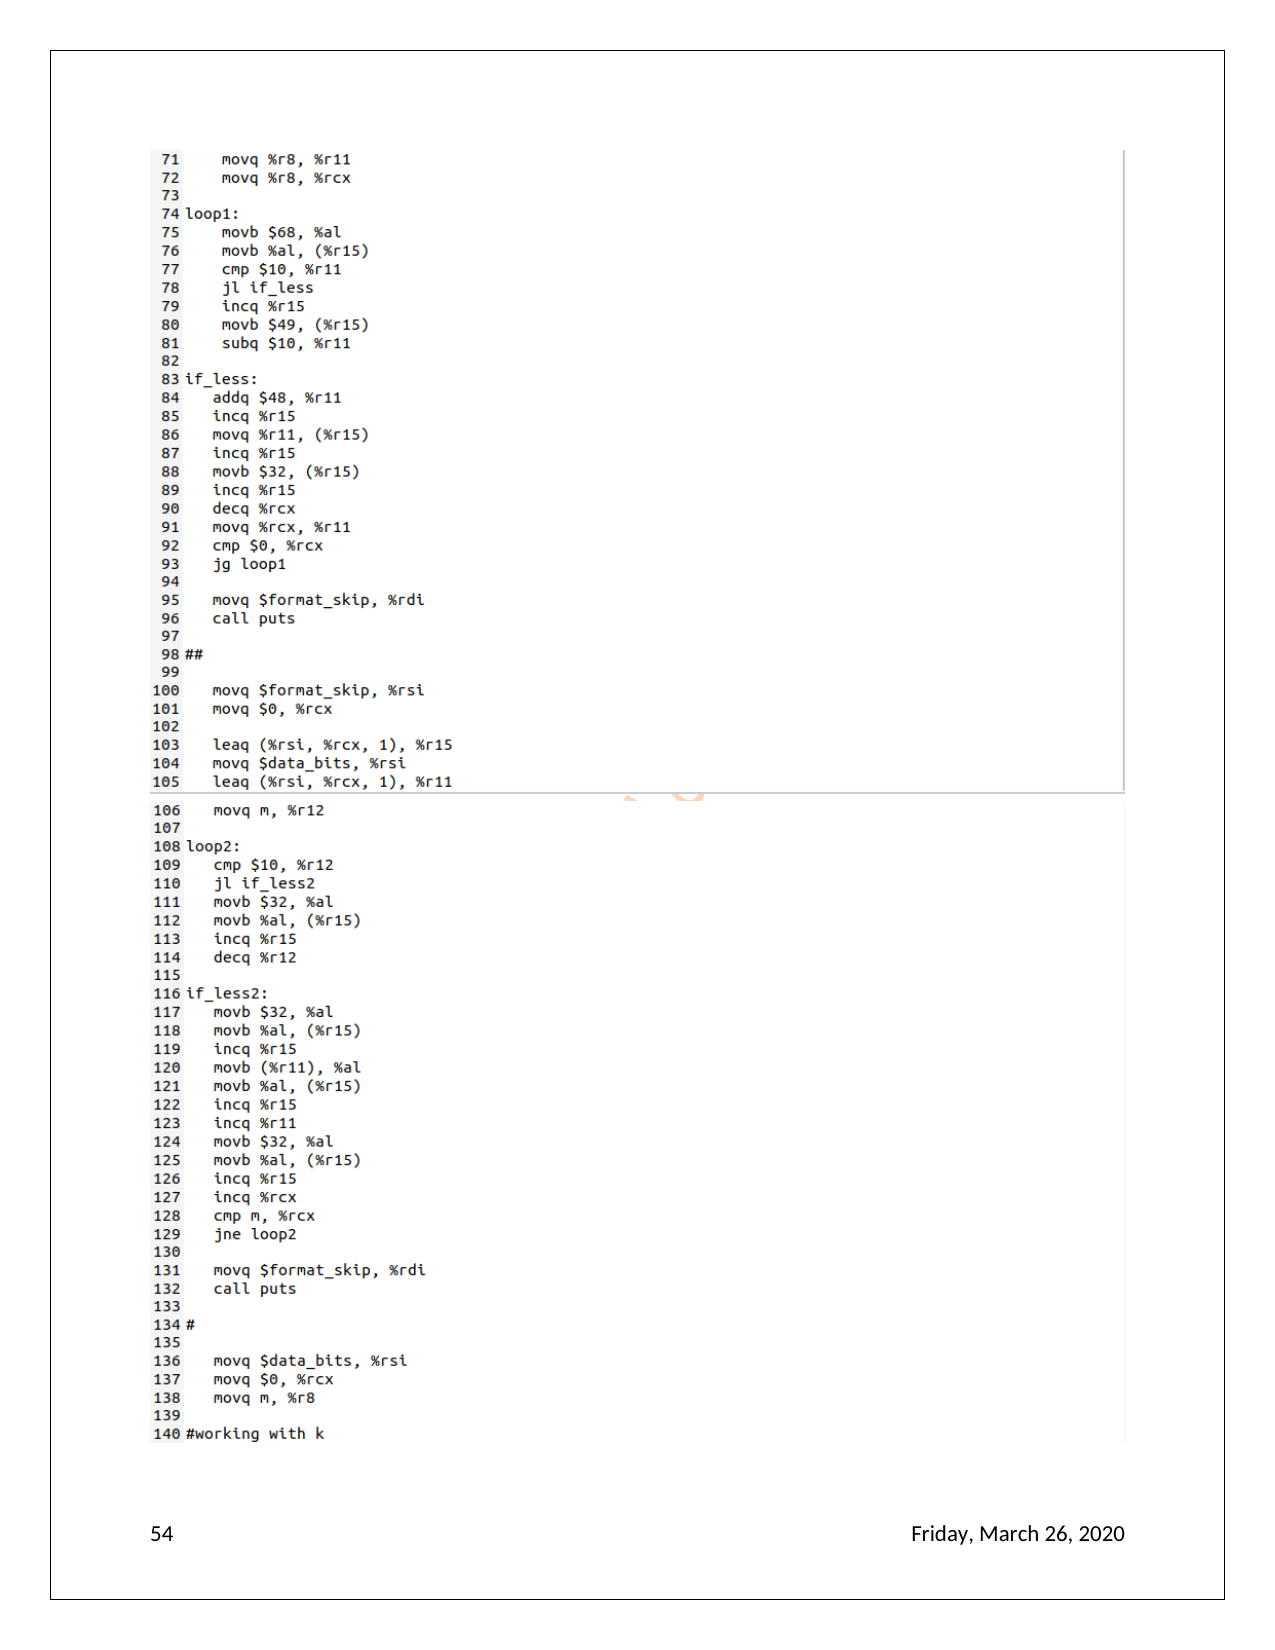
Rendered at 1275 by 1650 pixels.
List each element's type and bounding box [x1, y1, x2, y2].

picture [150, 150, 1125, 794]
picture [150, 801, 1125, 1443]
